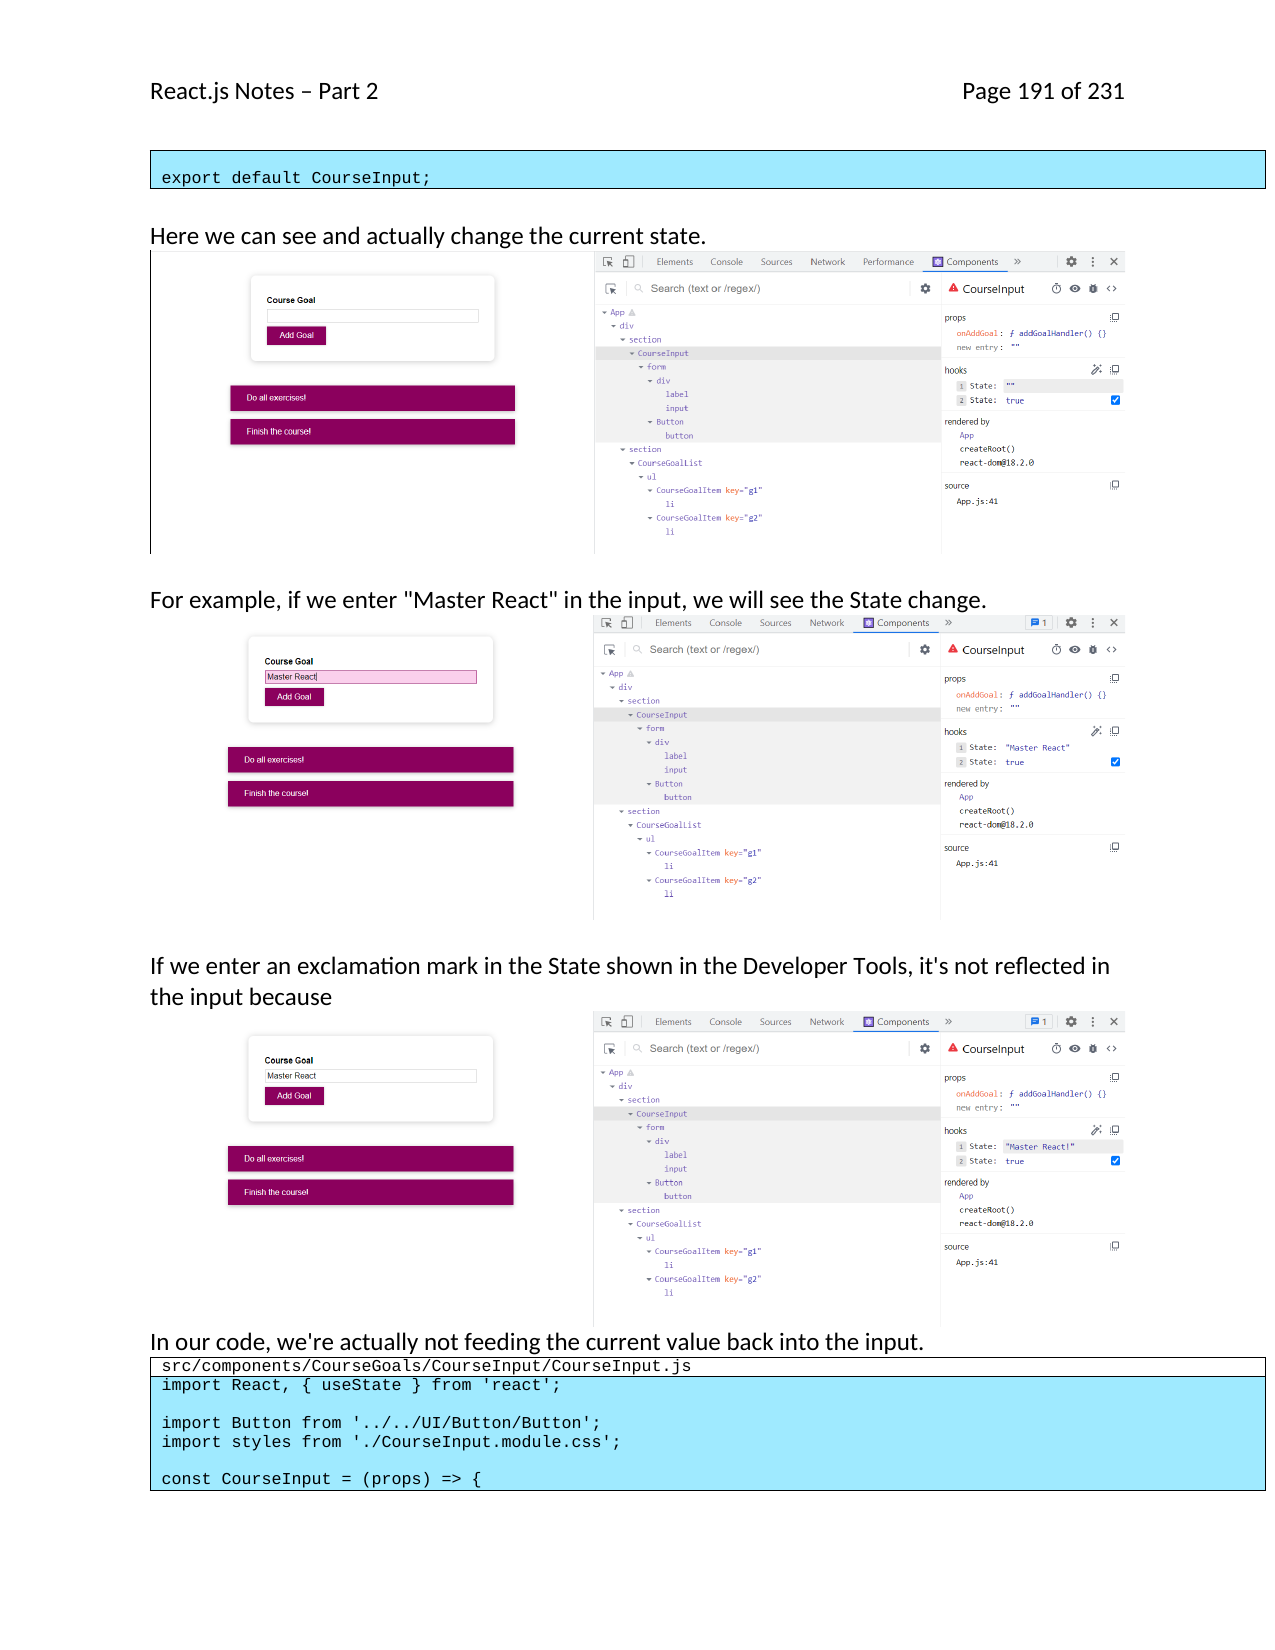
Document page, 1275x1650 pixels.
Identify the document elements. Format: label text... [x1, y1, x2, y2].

text For example, if we enter "Master React" in the input, we will see the State change. [150, 584, 1125, 615]
table_header src/components/CourseGoals/CourseInput/CourseInput.js [151, 1358, 1265, 1376]
text Here we can see and actually change the current state. [150, 220, 1125, 250]
picture [150, 615, 1125, 920]
text In our code, we're actually not feeding the current value back into the input. [150, 1327, 1125, 1357]
picture [150, 1011, 1125, 1327]
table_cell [151, 1377, 1265, 1490]
picture [150, 250, 1125, 554]
text If we enter an exclamation mark in the State shown in the Developer Tools, it's not reflected in the input because [150, 950, 1125, 1011]
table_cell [151, 151, 1265, 188]
